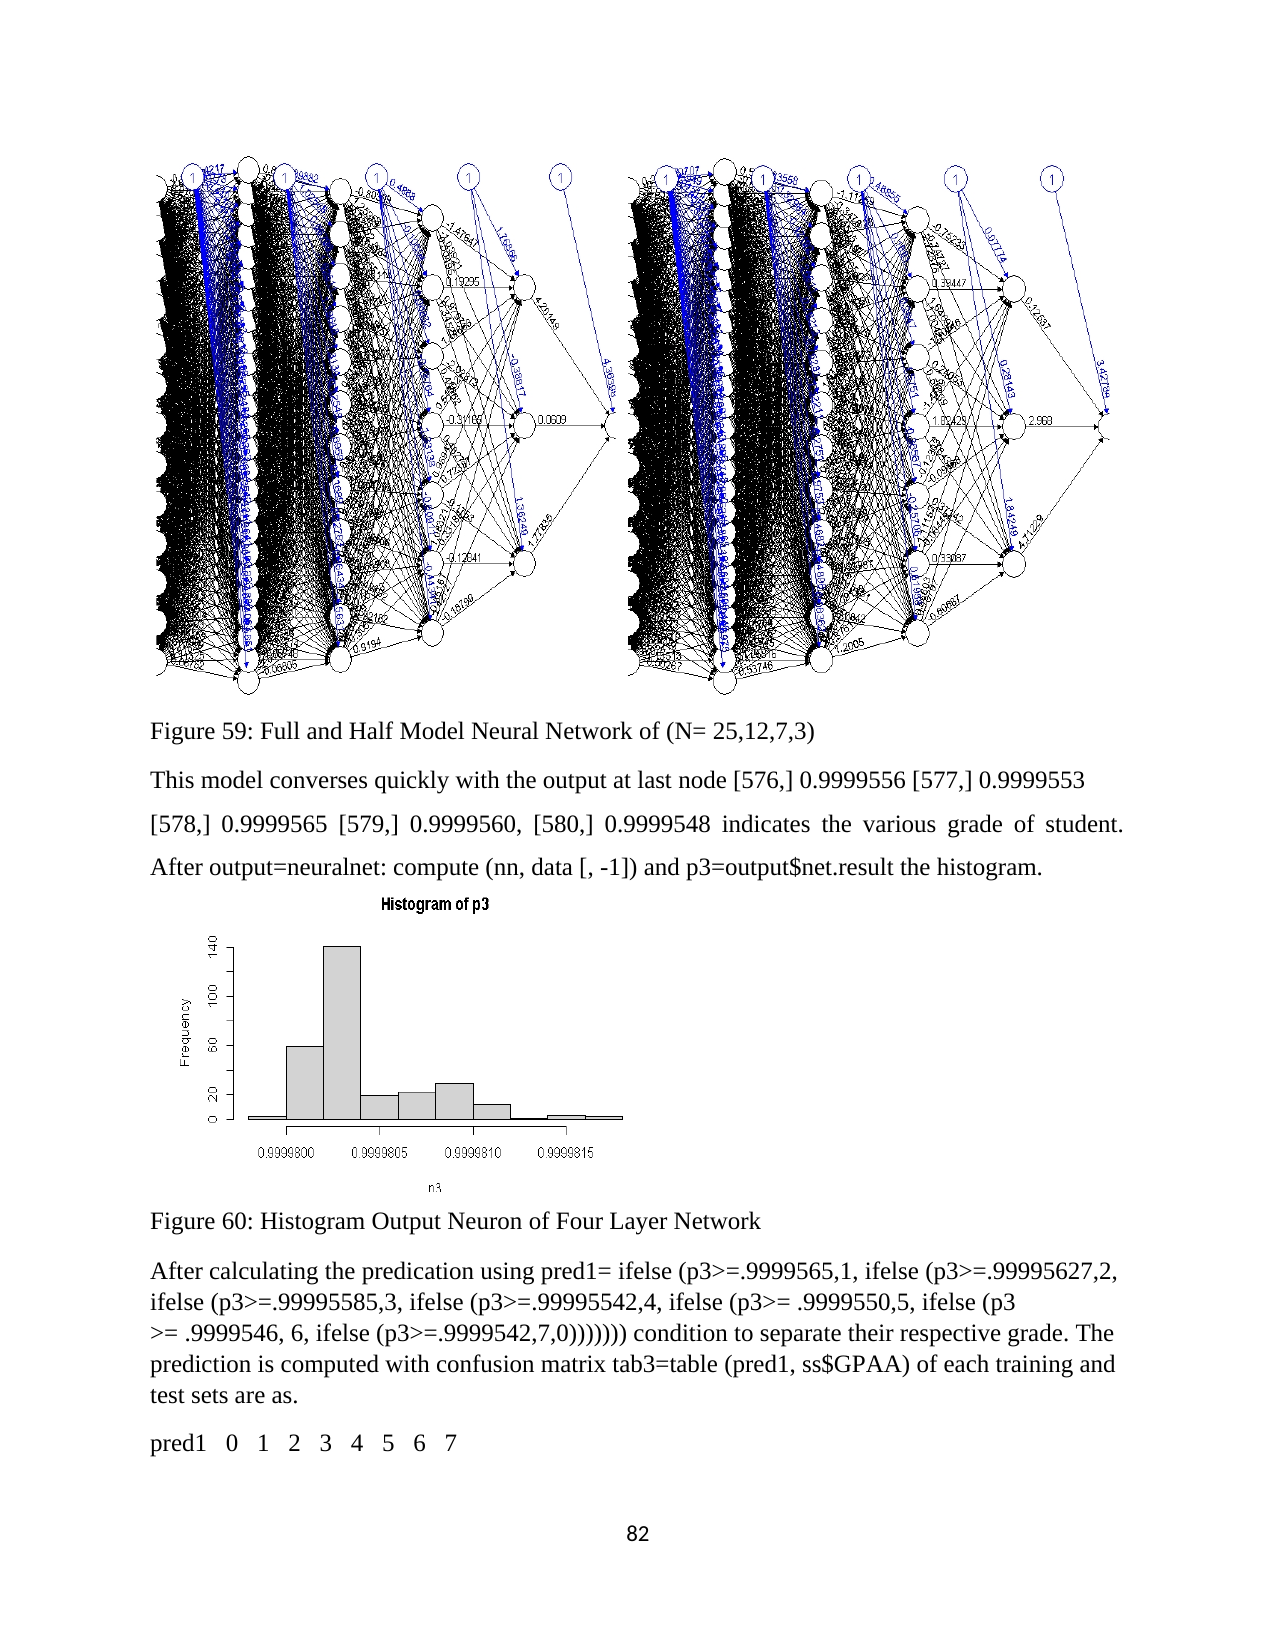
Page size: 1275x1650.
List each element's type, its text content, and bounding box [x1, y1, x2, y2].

text pred1 0 1 2 3 4 5 6 7 [150, 1428, 1125, 1456]
picture [156, 150, 616, 702]
text This model converses quickly with the output at last node [576,] 0.9999556 [577,] 0.9999553 [150, 766, 1125, 794]
text After calculating the predication using pred1= ifelse (p3>=.9999565,1, ifelse (p3>=.99995627,2, ifelse (p3>=.99995585,3, ifelse (p3>=.99995542,4, ifelse (p3>= .9999550,5, ifelse (p3 >= .9999546, 6, ifelse (p3>=.9999542,7,0))))))) condition to separate their respective grade. The prediction is computed with confusion matrix tab3=table (pred1, ss$GPAA) of each training and test sets are as. [150, 1256, 1125, 1409]
text Figure 59: Full and Half Model Neural Network of (N= 25,12,7,3) [150, 716, 1125, 745]
text [578,] 0.9999565 [579,] 0.9999560, [580,] 0.9999548 indicates the various grade of student. After output=neuralnet: compute (nn, data [, -1]) and p3=output$net.result the histogram. [150, 809, 1125, 881]
picture [175, 895, 625, 1192]
text Figure 60: Histogram Output Neuron of Four Layer Network [150, 1206, 1125, 1235]
picture [628, 151, 1110, 702]
